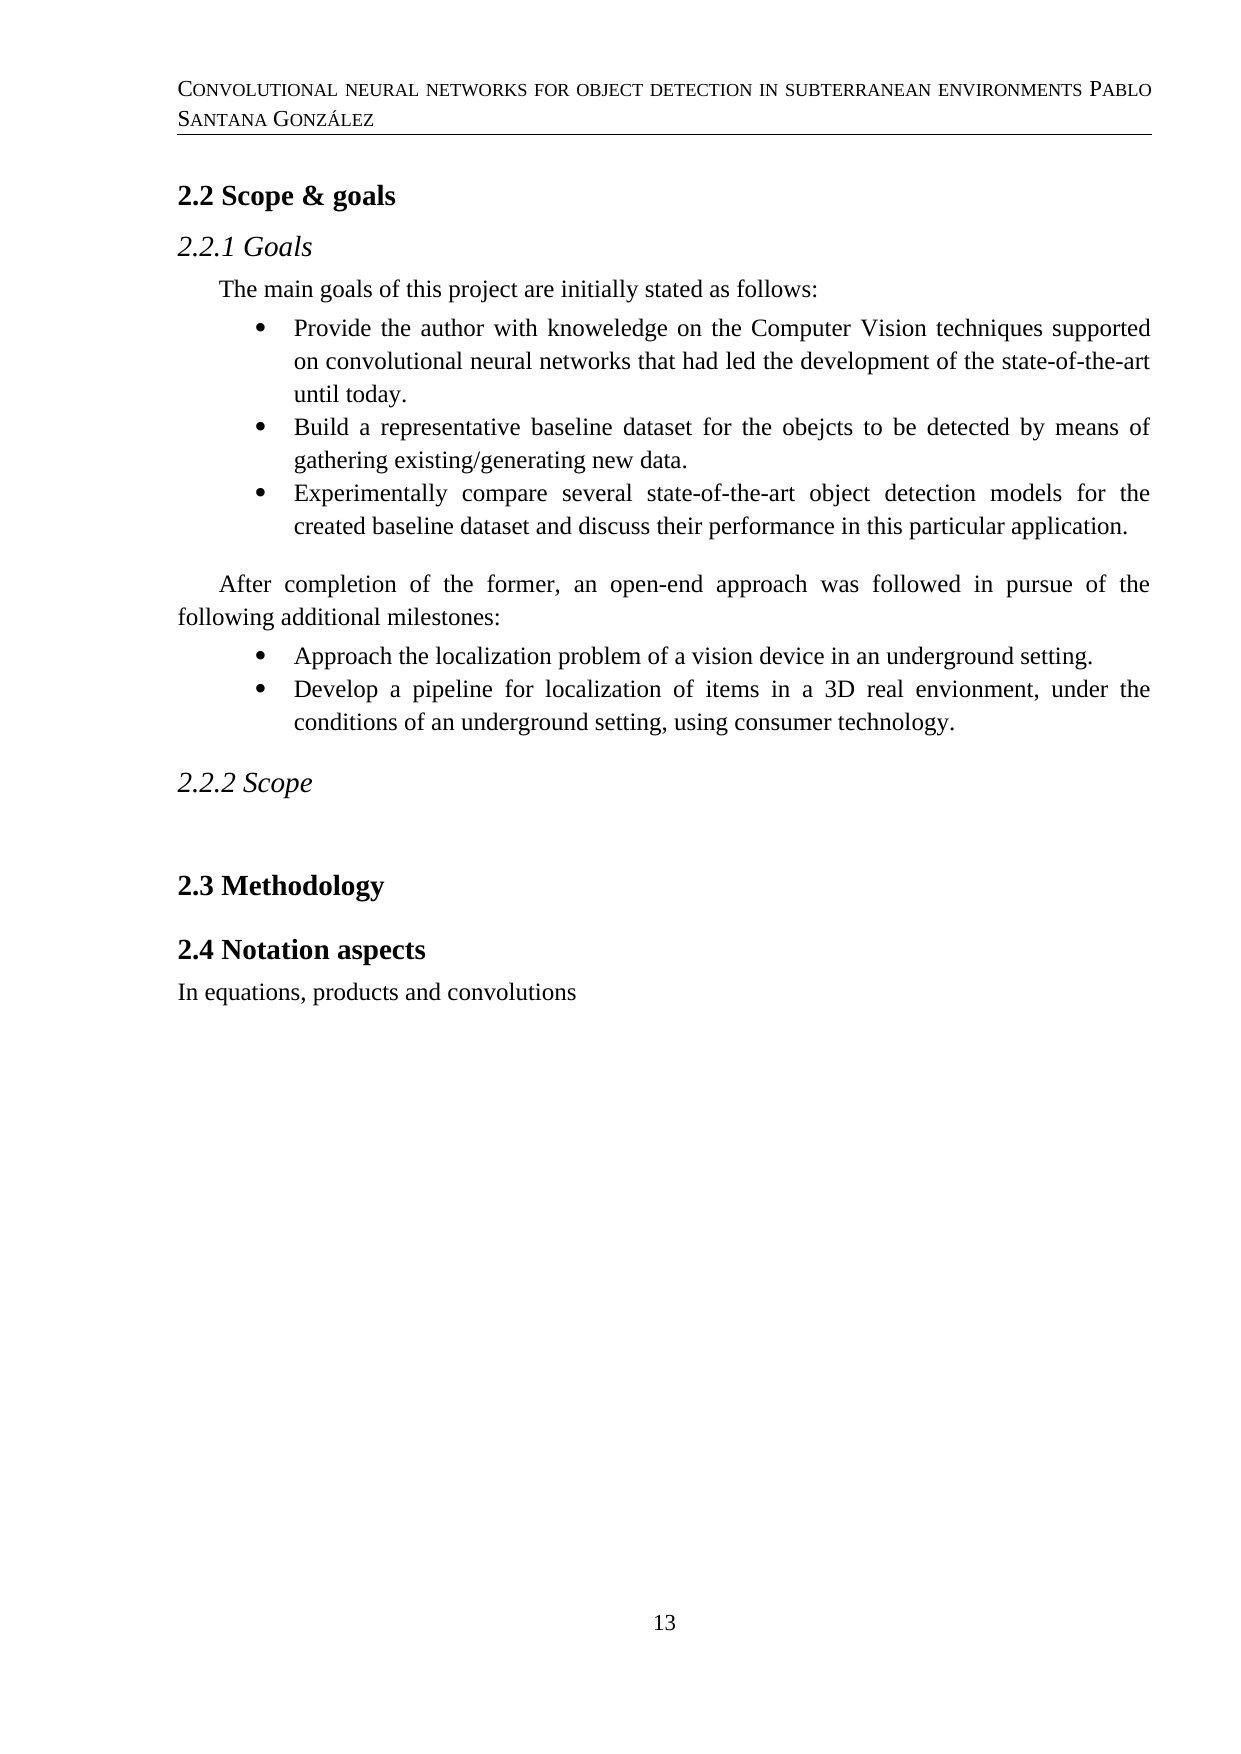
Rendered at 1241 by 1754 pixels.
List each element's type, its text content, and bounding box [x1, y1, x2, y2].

list Build a representative baseline dataset for the obejcts to be detected by means of gathering existing/generating new data. [256, 412, 1152, 474]
text The main goals of this project are initially stated as follows: [177, 274, 1152, 302]
list Experimentally compare several state-of-the-art object detection models for the created baseline dataset and discuss their performance in this particular application. [256, 478, 1152, 540]
list Approach the localization problem of a vision device in an underground setting. [256, 641, 1152, 670]
subtitle Scope & goals [177, 178, 1152, 211]
subtitle Scope [177, 765, 1152, 799]
subtitle Methodology [177, 868, 1152, 902]
list Provide the author with knoweledge on the Computer Vision techniques supported on convolutional neural networks that had led the development of the state-of-the-art until today. [256, 313, 1152, 408]
list Develop a pipeline for localization of items in a 3D real envionment, under the conditions of an underground setting, using consumer technology. [256, 674, 1152, 736]
text After completion of the former, an open-end approach was followed in pursue of the following additional milestones: [177, 569, 1152, 631]
subtitle Goals [177, 229, 1152, 262]
text In equations, products and convolutions [177, 977, 1152, 1005]
subtitle Notation aspects [177, 932, 1152, 965]
